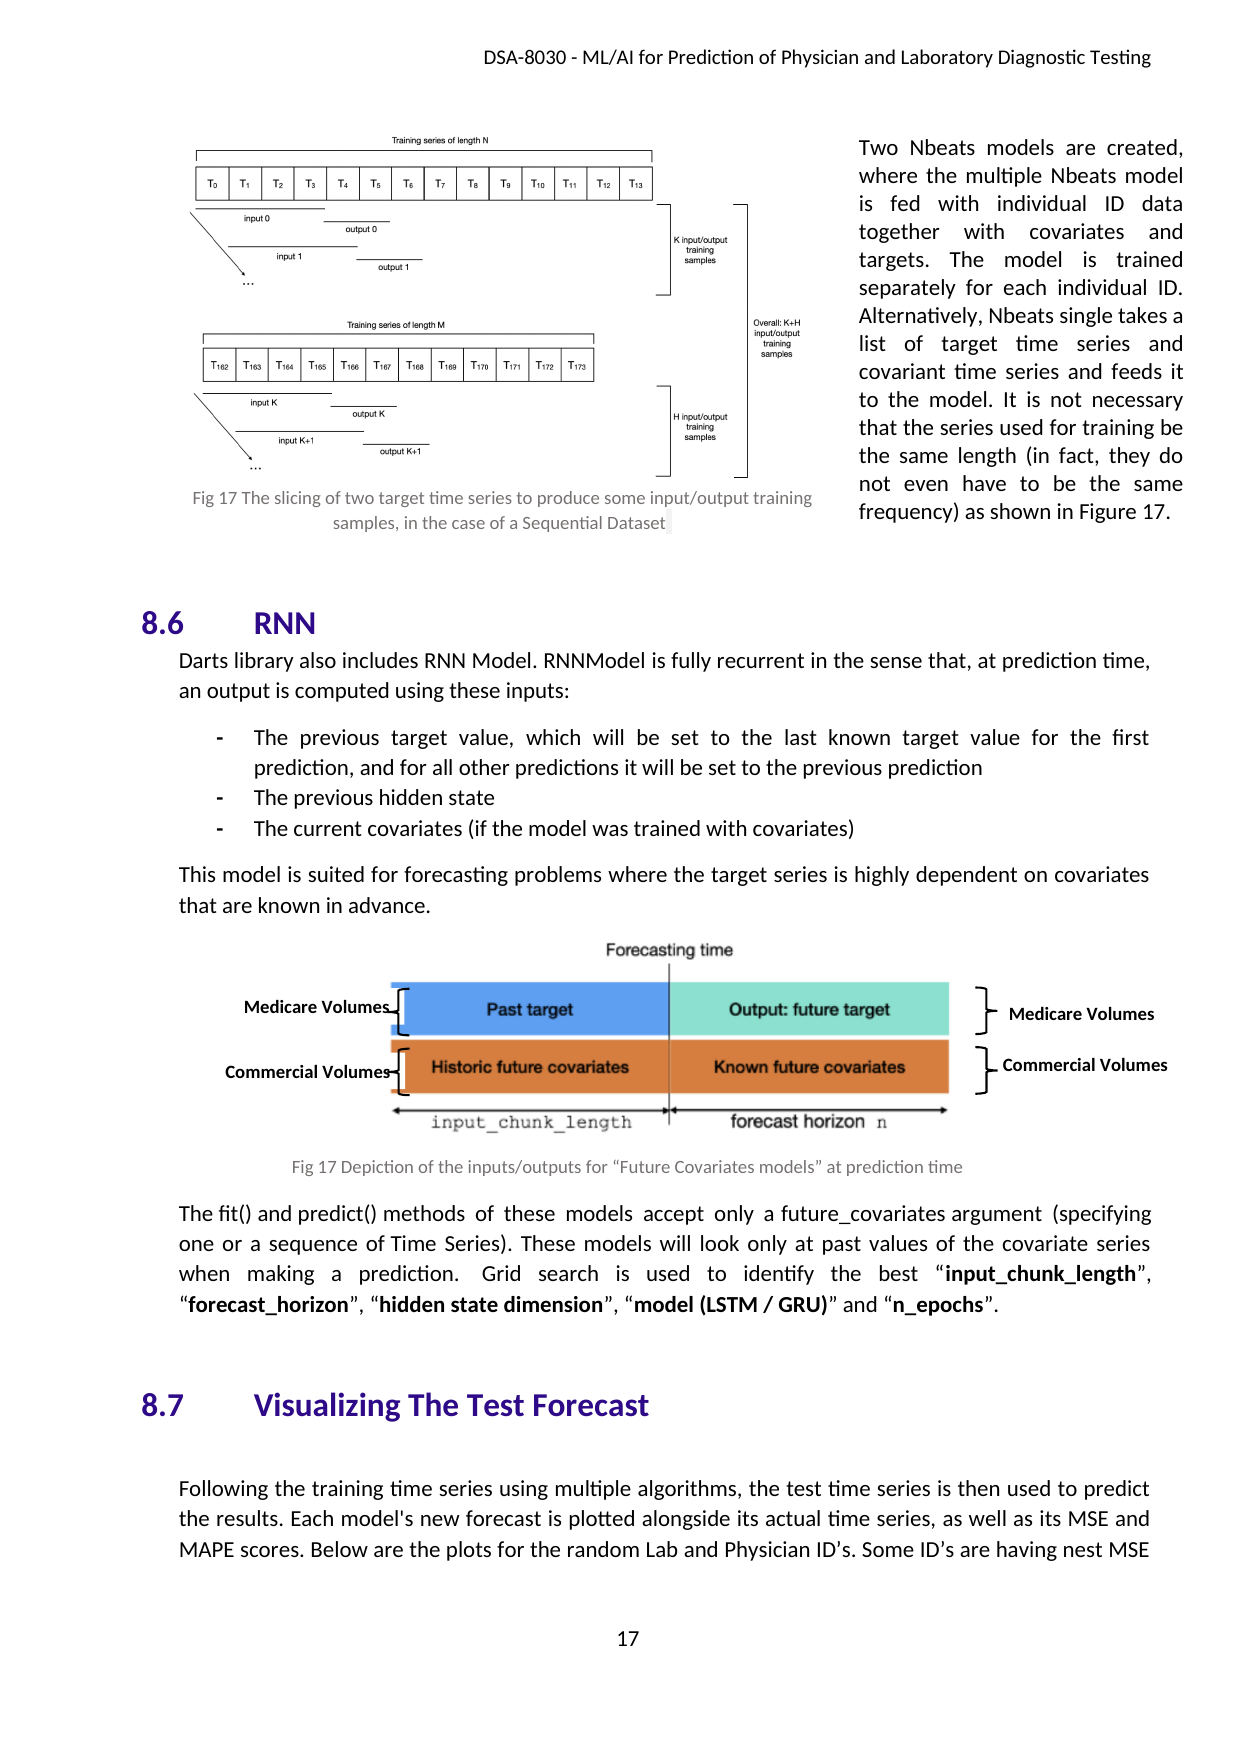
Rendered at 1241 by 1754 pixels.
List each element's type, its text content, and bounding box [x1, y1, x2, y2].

subtitle Visualizing The Test Forecast [141, 1383, 1152, 1424]
text Fig 17 Depiction of the inputs/outputs for “Future Covariates models” at prediction time [103, 1155, 1152, 1178]
list The previous target value, which will be set to the last known target value for the first prediction, and for all other predictions it will be set to the previous prediction [216, 723, 1152, 781]
text The fit() and predict() methods of these models accept only a future_covariates argument (specifying one or a sequence of Time Series). These models will look only at past values of the covariate series when making a prediction. Grid search is used to identify the best “input_chunk_length”, “forecast_horizon”, “hidden state dimension”, “model (LSTM / GRU)” and “n_epochs”. [178, 1199, 1152, 1318]
table_header Two Nbeats models are created, where the multiple Nbeats model is fed with individual ID data together with covariates and targets. The model is trained separately for each individual ID. Alternatively, Nbeats single takes a list of target time series and covariant time series and feeds it to the model. It is not necessary that the series used for training be the same length (in fact, they do not even have to be the same frequency) as shown in Figure 17. [826, 133, 1195, 555]
subtitle RNN [141, 602, 1152, 643]
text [178, 1474, 1152, 1563]
text This model is suited for forecasting problems where the target series is highly dependent on covariates that are known in advance. [178, 861, 1152, 919]
text Darts library also includes RNN Model. RNNModel is fully recurrent in the sense that, at prediction time, an output is computed using these inputs: [178, 646, 1152, 704]
list The current covariates (if the model was trained with covariates) [216, 814, 1152, 842]
table_header Fig 17 The slicing of two target time series to produce some input/output training samples, in the case of a Sequential Dataset [179, 133, 826, 555]
list The previous hidden state [216, 783, 1152, 812]
picture [377, 937, 953, 1137]
picture [189, 132, 808, 487]
